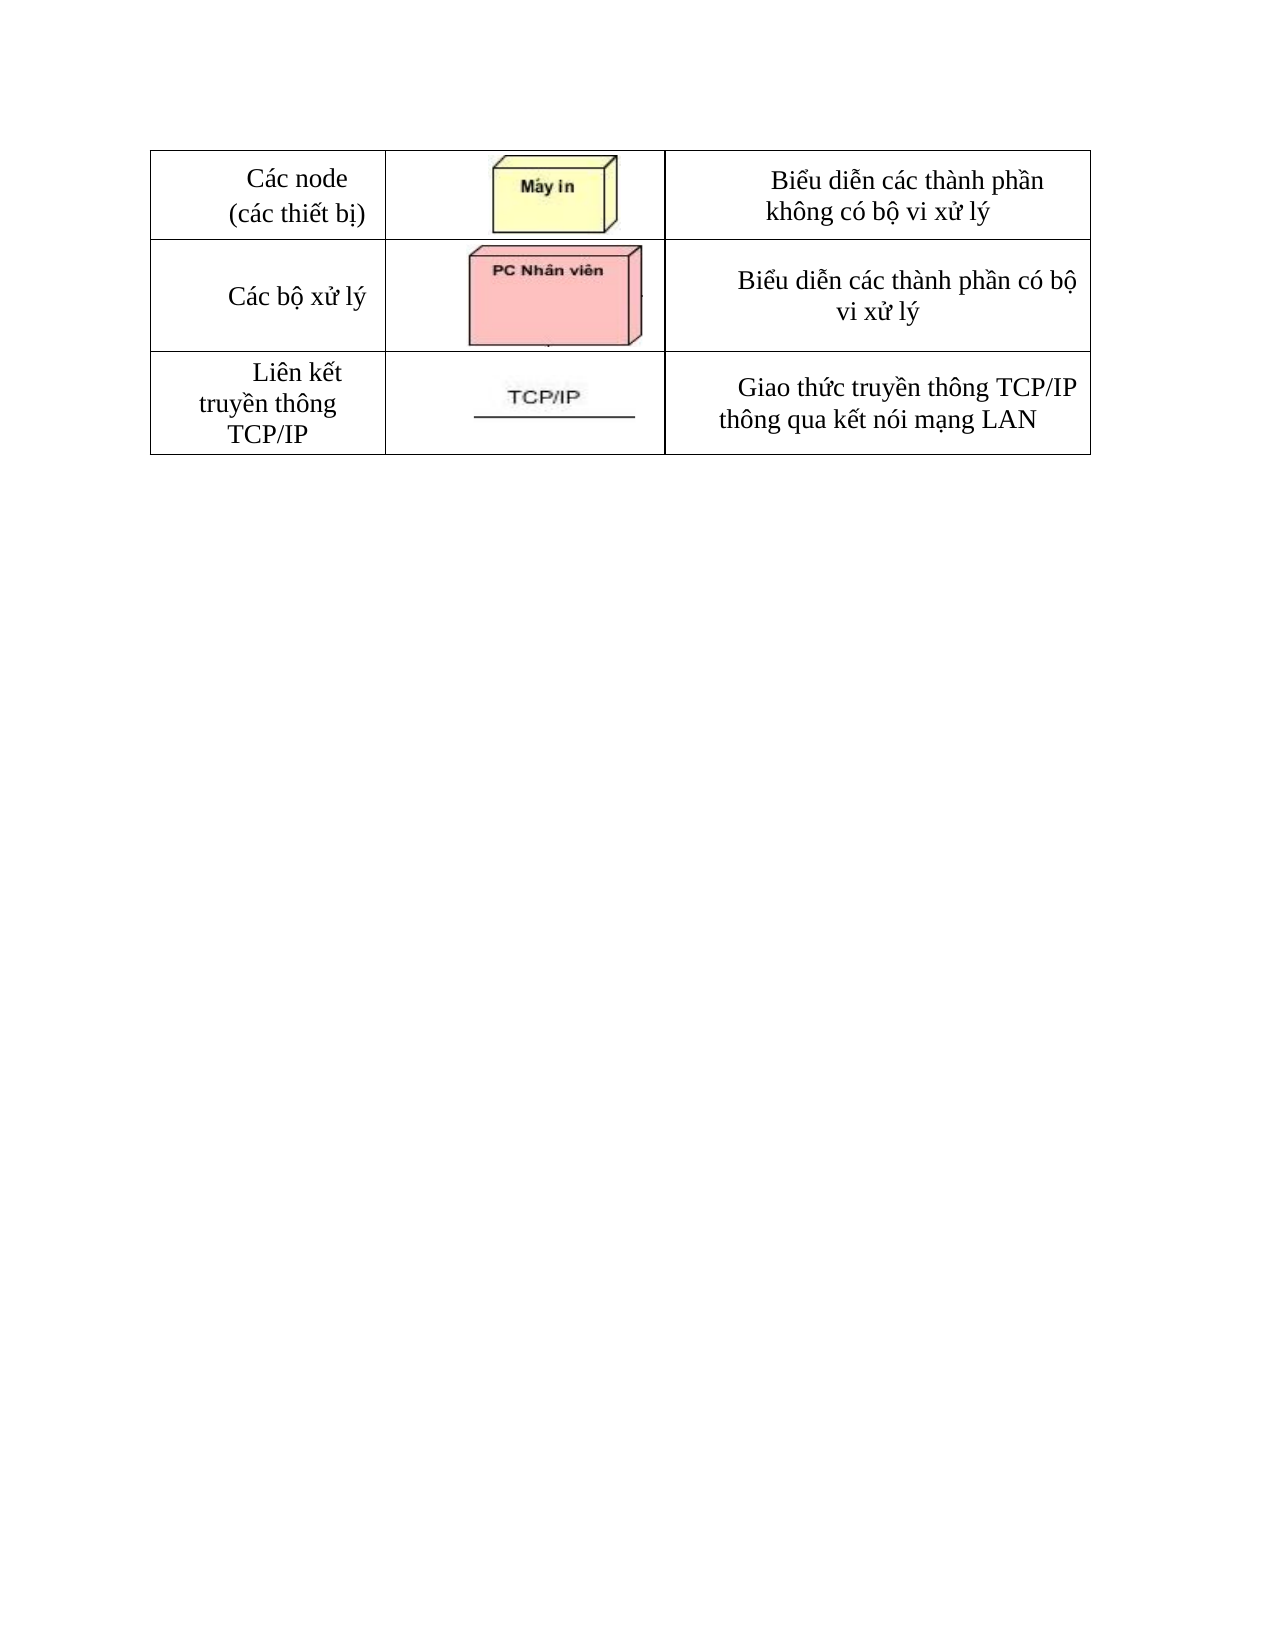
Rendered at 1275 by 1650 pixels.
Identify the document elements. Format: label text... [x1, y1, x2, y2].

table_cell [386, 352, 664, 454]
table_cell Giao thức truyền thông TCP/IP thông qua kết nói mạng LAN [666, 352, 1090, 454]
table_cell Biểu diễn các thành phần không có bộ vi xử lý [666, 151, 1090, 239]
picture [466, 244, 643, 347]
table_cell Các node (các thiết bị) [151, 151, 385, 239]
table_cell [386, 151, 664, 239]
table_cell Liên kết truyền thông TCP/IP [151, 352, 385, 454]
table_cell Các bộ xử lý [151, 240, 385, 351]
table_cell Biểu diễn các thành phần có bộ vi xử lý [666, 240, 1090, 351]
picture [488, 155, 621, 235]
table_cell [386, 240, 664, 351]
picture [473, 375, 636, 430]
